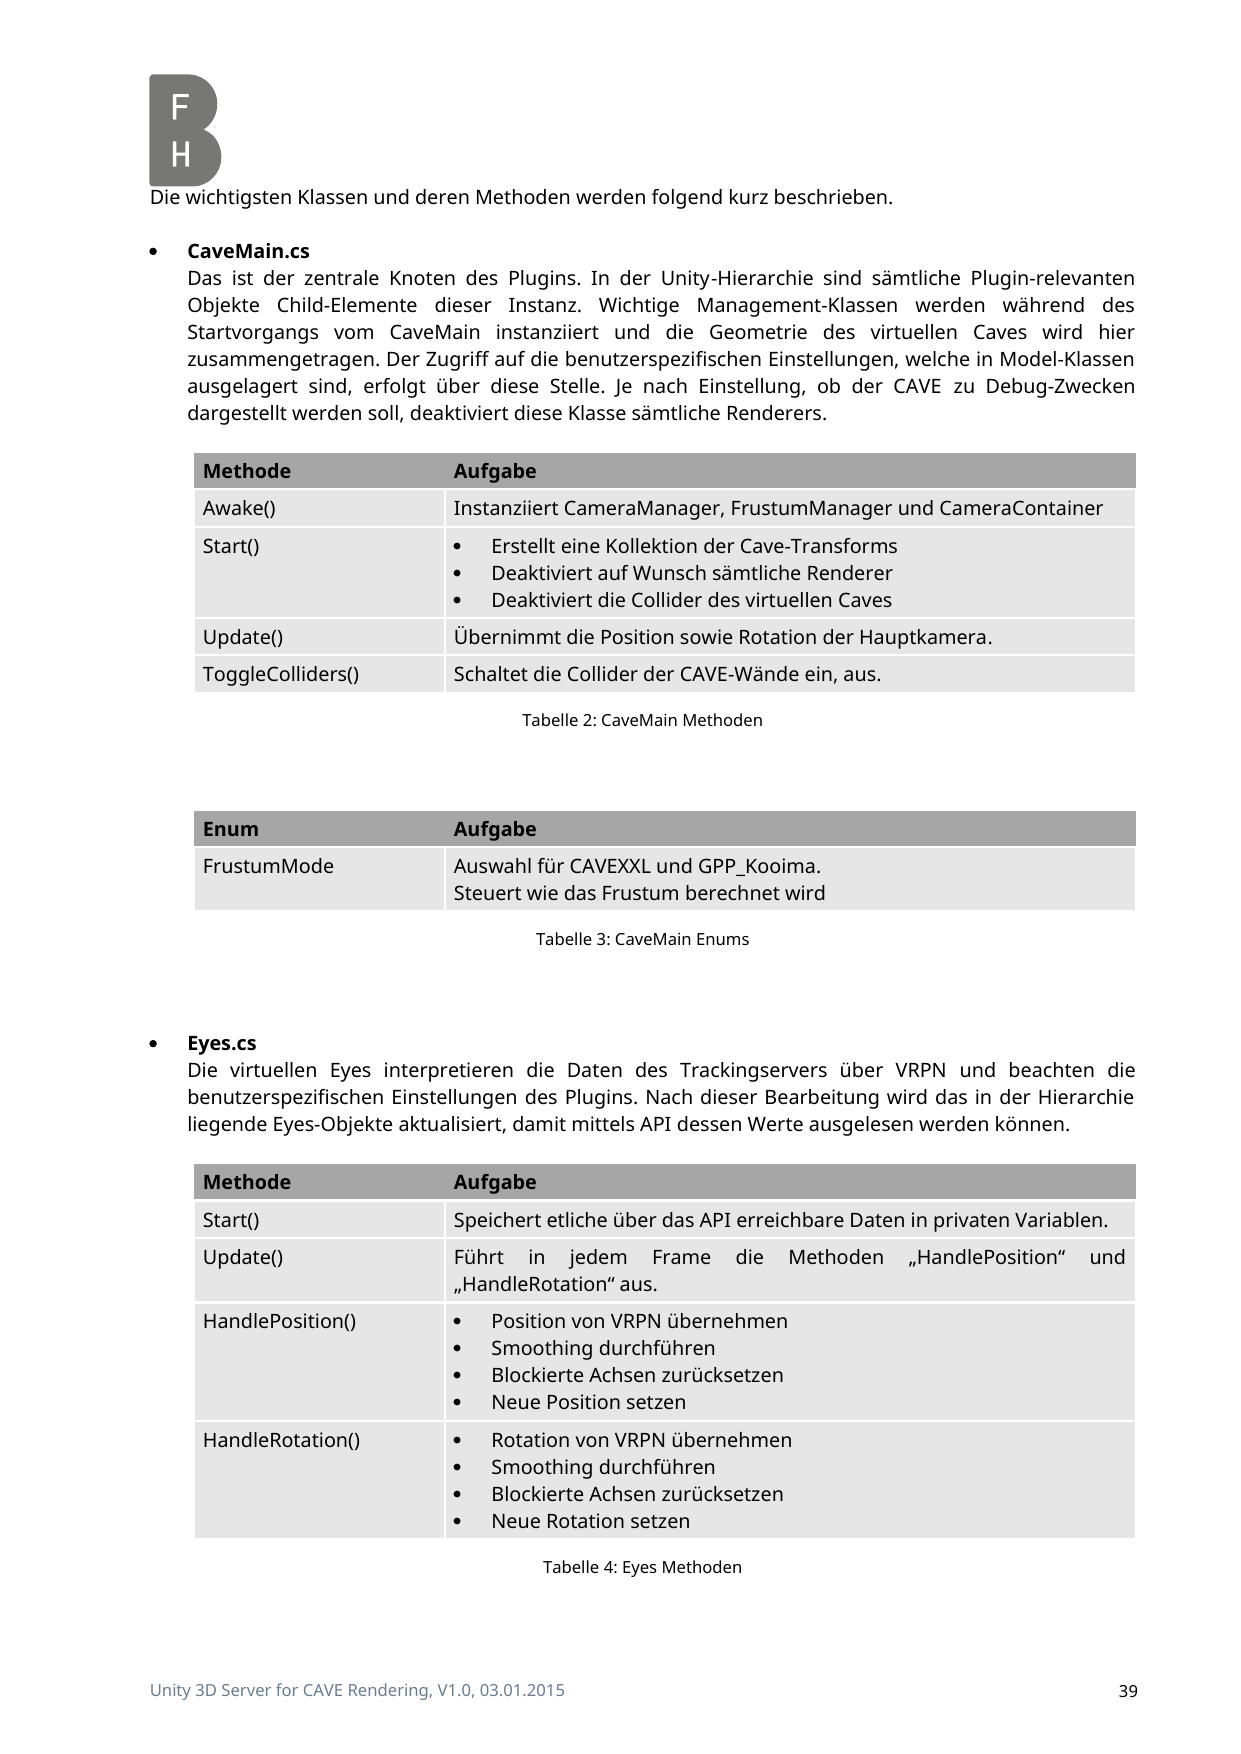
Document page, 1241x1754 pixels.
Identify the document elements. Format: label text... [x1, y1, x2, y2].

table_cell Start() [195, 1202, 444, 1237]
table_cell Schaltet die Collider der CAVE-Wände ein, aus. [446, 656, 1135, 692]
table_header Aufgabe [445, 1164, 1136, 1199]
text Die wichtigsten Klassen und deren Methoden werden folgend kurz beschrieben. [149, 183, 1136, 210]
table_cell FrustumMode [195, 848, 444, 910]
table_cell Start() [195, 528, 444, 617]
table_cell Rotation von VRPN übernehmen Smoothing durchführen Blockierte Achsen zurücksetzen Neue Rotation setzen [446, 1422, 1135, 1538]
table_cell Auswahl für CAVEXXL und GPP_Kooima. Steuert wie das Frustum berechnet wird [446, 848, 1135, 910]
table_cell Führt in jedem Frame die Methoden „HandlePosition“ und „HandleRotation“ aus. [446, 1239, 1135, 1301]
table_header Enum [194, 811, 445, 846]
list Die virtuellen Eyes interpretieren die Daten des Trackingservers über VRPN und beachten die benutzerspezifischen Einstellungen des Plugins. Nach dieser Bearbeitung wird das in der Hierarchie liegende Eyes-Objekte aktualisiert, damit mittels API dessen Werte ausgelesen werden können. [187, 1056, 1136, 1137]
list Eyes.cs [149, 1029, 1136, 1056]
table_cell Übernimmt die Position sowie Rotation der Hauptkamera. [446, 619, 1135, 654]
table_cell Instanziiert CameraManager, FrustumManager und CameraContainer [446, 490, 1135, 526]
table_cell HandleRotation() [195, 1422, 444, 1538]
table_cell Speichert etliche über das API erreichbare Daten in privaten Variablen. [446, 1202, 1135, 1237]
table_cell ToggleColliders() [195, 656, 444, 692]
table_header Methode [194, 1164, 445, 1199]
table_cell Awake() [195, 490, 444, 526]
table_header Aufgabe [445, 453, 1136, 488]
table_cell HandlePosition() [195, 1304, 444, 1420]
table_cell Update() [195, 1239, 444, 1301]
table_header Aufgabe [445, 811, 1136, 846]
list CaveMain.cs [149, 237, 1136, 264]
table_header Methode [194, 453, 445, 488]
table_cell Position von VRPN übernehmen Smoothing durchführen Blockierte Achsen zurücksetzen Neue Position setzen [446, 1304, 1135, 1420]
table_cell Erstellt eine Kollektion der Cave-Transforms Deaktiviert auf Wunsch sämtliche Renderer Deaktiviert die Collider des virtuellen Caves [446, 528, 1135, 617]
table_cell Update() [195, 619, 444, 654]
text Das ist der zentrale Knoten des Plugins. In der Unity-Hierarchie sind sämtliche Plugin-relevanten Objekte Child-Elemente dieser Instanz. Wichtige Management-Klassen werden während des Startvorgangs vom CaveMain instanziiert und die Geometrie des virtuellen Caves wird hier zusammengetragen. Der Zugriff auf die benutzerspezifischen Einstellungen, welche in Model-Klassen ausgelagert sind, erfolgt über diese Stelle. Je nach Einstellung, ob der CAVE zu Debug-Zwecken dargestellt werden soll, deaktiviert diese Klasse sämtliche Renderers. [187, 264, 1136, 426]
